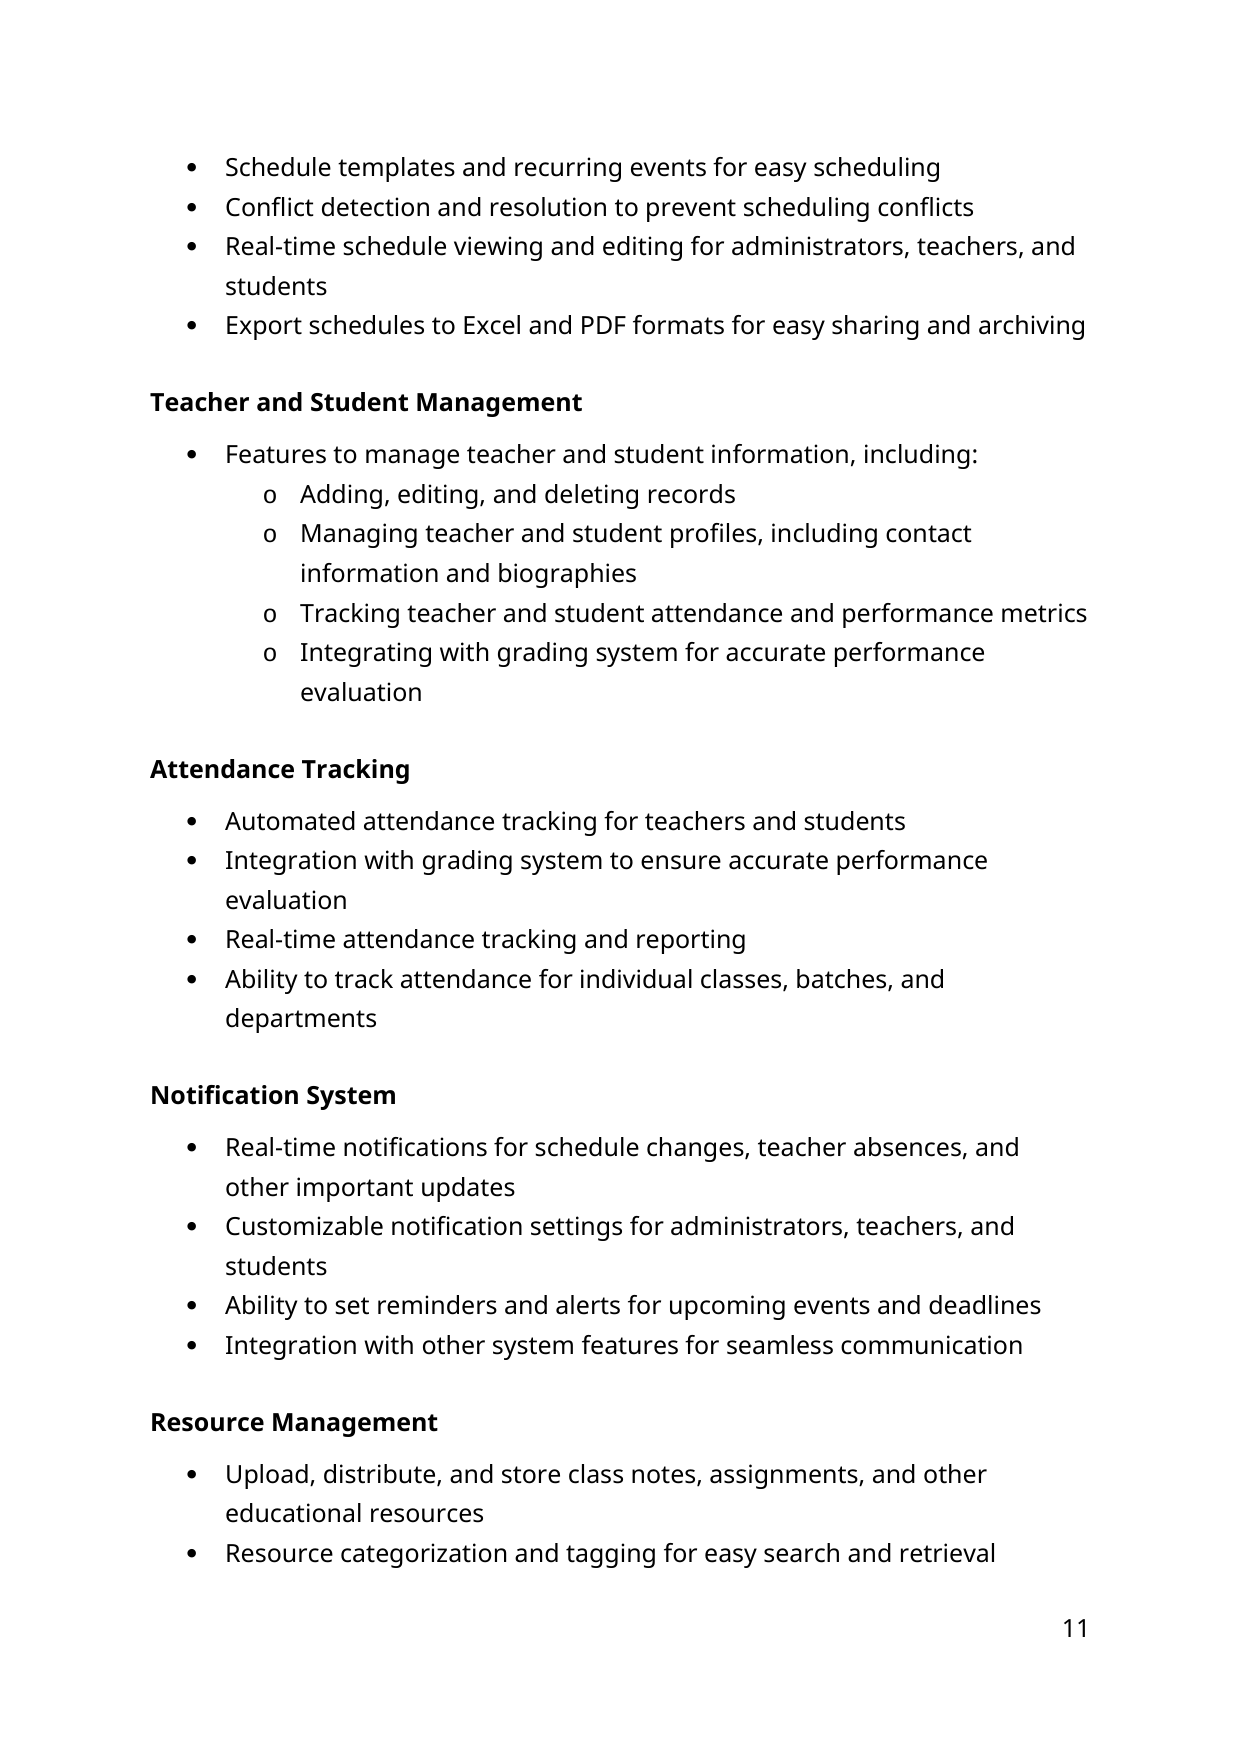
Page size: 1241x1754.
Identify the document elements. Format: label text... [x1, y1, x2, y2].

list Upload, distribute, and store class notes, assignments, and other educational resources [187, 1456, 1090, 1530]
list Features to manage teacher and student information, including: [187, 437, 1090, 471]
list Ability to set reminders and alerts for upcoming events and deadlines [187, 1288, 1090, 1322]
subtitle Attendance Tracking [150, 752, 1090, 786]
subtitle Resource Management [150, 1404, 1090, 1438]
list Integration with other system features for seamless communication [187, 1327, 1090, 1361]
list Real-time notifications for schedule changes, teacher absences, and other important updates [187, 1130, 1090, 1203]
list Conflict detection and resolution to prevent scheduling conflicts [187, 189, 1090, 223]
list Managing teacher and student profiles, including contact information and biographies [262, 516, 1090, 590]
list Export schedules to Excel and PDF formats for easy sharing and archiving [187, 308, 1090, 342]
subtitle Teacher and Student Management [150, 385, 1090, 419]
list Integrating with grading system for accurate performance evaluation [262, 635, 1090, 709]
list Integration with grading system to ensure accurate performance evaluation [187, 843, 1090, 917]
list Automated attendance tracking for teachers and students [187, 803, 1090, 838]
list Tracking teacher and student attendance and performance metrics [262, 595, 1090, 629]
subtitle Notification System [150, 1078, 1090, 1112]
list Resource categorization and tagging for easy search and retrieval [187, 1535, 1090, 1569]
list Adding, editing, and deleting records [262, 476, 1090, 511]
list Real-time schedule viewing and editing for administrators, teachers, and students [187, 229, 1090, 302]
list Real-time attendance tracking and reporting [187, 922, 1090, 956]
list Customizable notification settings for administrators, teachers, and students [187, 1209, 1090, 1282]
list Ability to track attendance for individual classes, batches, and departments [187, 961, 1090, 1035]
list Schedule templates and recurring events for easy scheduling [187, 150, 1090, 184]
